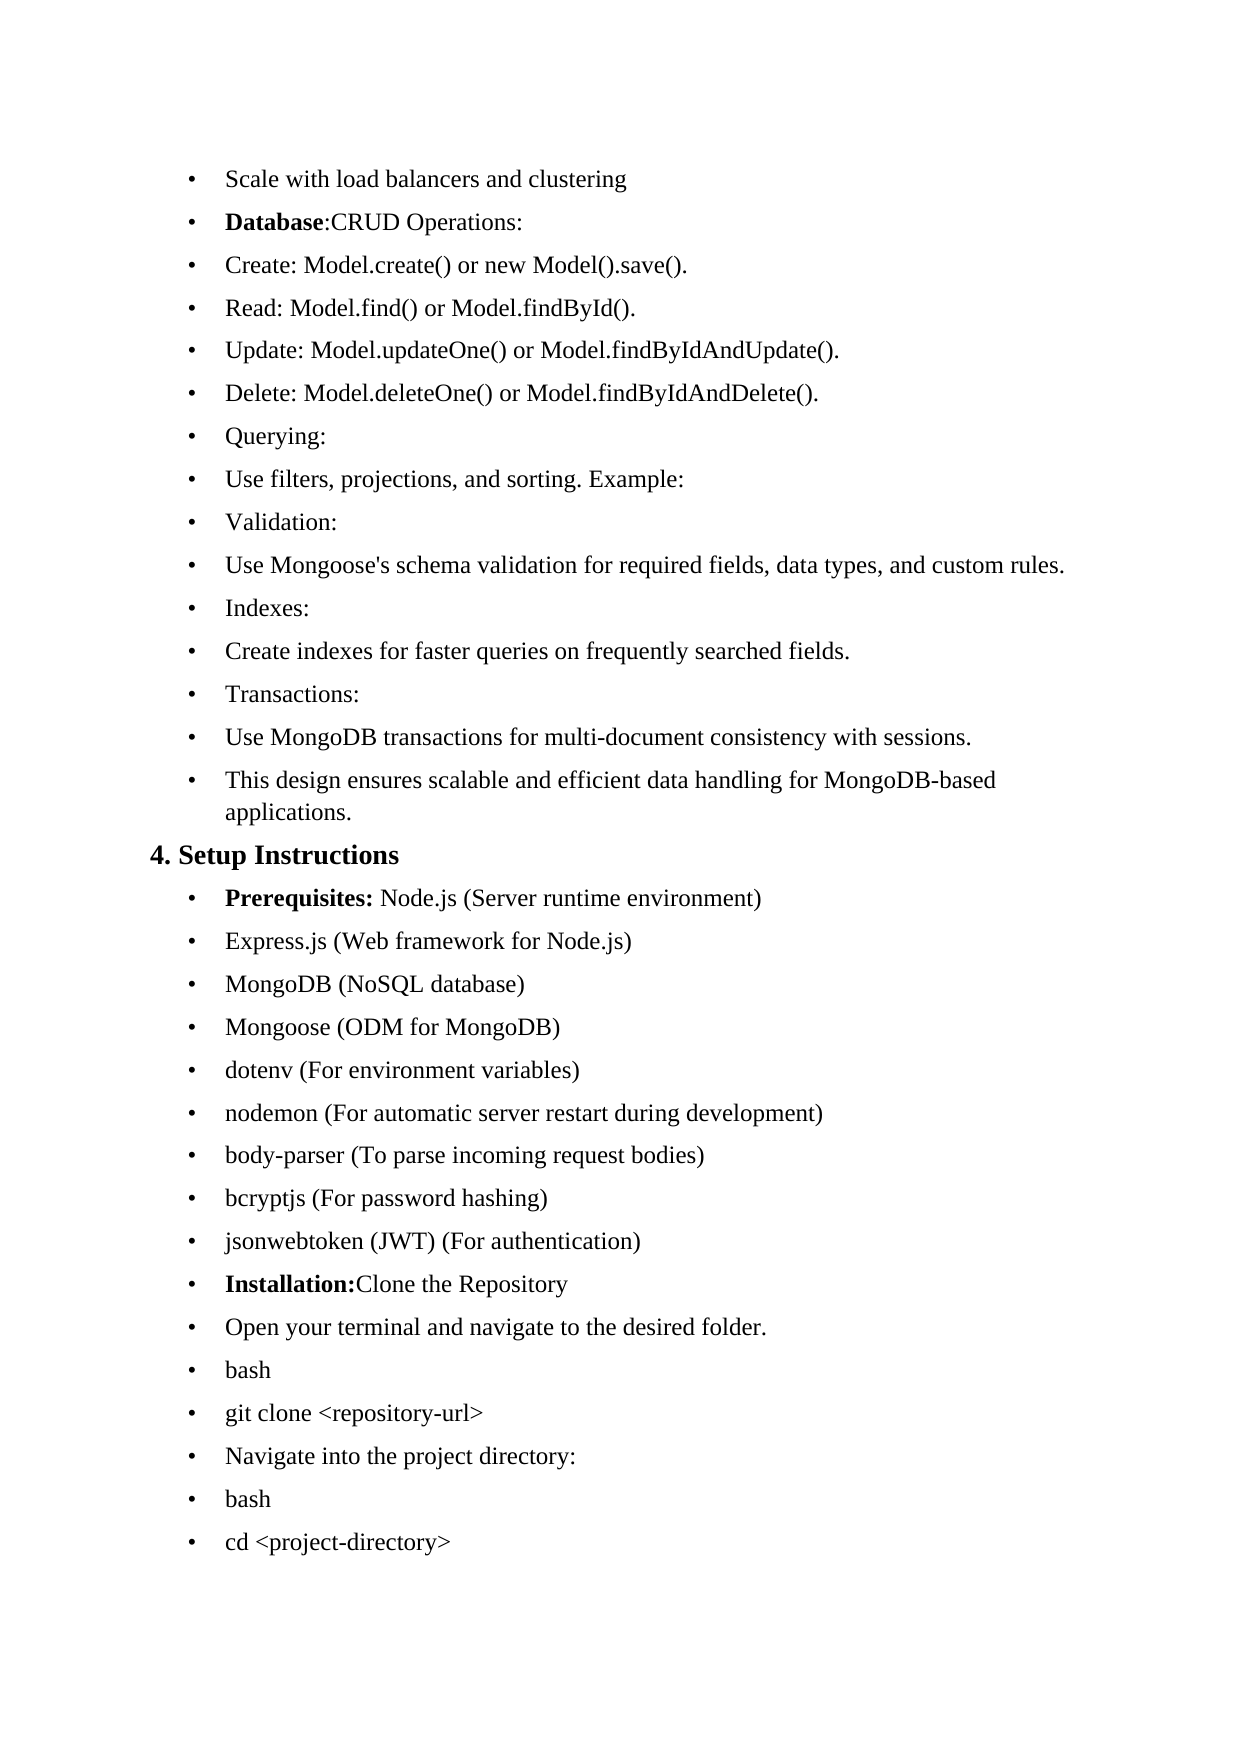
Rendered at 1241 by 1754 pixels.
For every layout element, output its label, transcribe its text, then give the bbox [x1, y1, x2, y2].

list Use Mongoose's schema validation for required fields, data types, and custom rules. [187, 548, 1090, 581]
list git clone <repository-url> [187, 1396, 1090, 1429]
list This design ensures scalable and efficient data handling for MongoDB-based applications. [187, 763, 1090, 828]
text 4. Setup Instructions [150, 838, 1090, 871]
list Create: Model.create() or new Model().save(). [187, 248, 1090, 280]
list Update: Model.updateOne() or Model.findByIdAndUpdate(). [187, 334, 1090, 366]
list jsonwebtoken (JWT) (For authentication) [187, 1224, 1090, 1257]
list Prerequisites: Node.js (Server runtime environment) [187, 881, 1090, 914]
list Create indexes for faster queries on frequently searched fields. [187, 634, 1090, 667]
list MongoDB (NoSQL database) [187, 967, 1090, 999]
list Navigate into the project directory: [187, 1439, 1090, 1472]
list Open your terminal and navigate to the desired folder. [187, 1310, 1090, 1343]
list bash [187, 1482, 1090, 1514]
list Scale with load balancers and clustering [187, 162, 1090, 194]
list nodemon (For automatic server restart during development) [187, 1096, 1090, 1128]
list cd <project-directory> [187, 1525, 1090, 1557]
list Transactions: [187, 677, 1090, 709]
list Validation: [187, 505, 1090, 538]
list bcryptjs (For password hashing) [187, 1182, 1090, 1214]
list Querying: [187, 419, 1090, 452]
list bash [187, 1353, 1090, 1386]
list body-parser (To parse incoming request bodies) [187, 1139, 1090, 1171]
list Database:CRUD Operations: [187, 205, 1090, 237]
list Installation:Clone the Repository [187, 1267, 1090, 1300]
list Indexes: [187, 591, 1090, 624]
list Mongoose (ODM for MongoDB) [187, 1010, 1090, 1042]
list dotenv (For environment variables) [187, 1053, 1090, 1085]
list Use MongoDB transactions for multi-document consistency with sessions. [187, 720, 1090, 752]
list Express.js (Web framework for Node.js) [187, 924, 1090, 957]
list Use filters, projections, and sorting. Example: [187, 462, 1090, 495]
list Read: Model.find() or Model.findById(). [187, 291, 1090, 323]
list Delete: Model.deleteOne() or Model.findByIdAndDelete(). [187, 377, 1090, 409]
